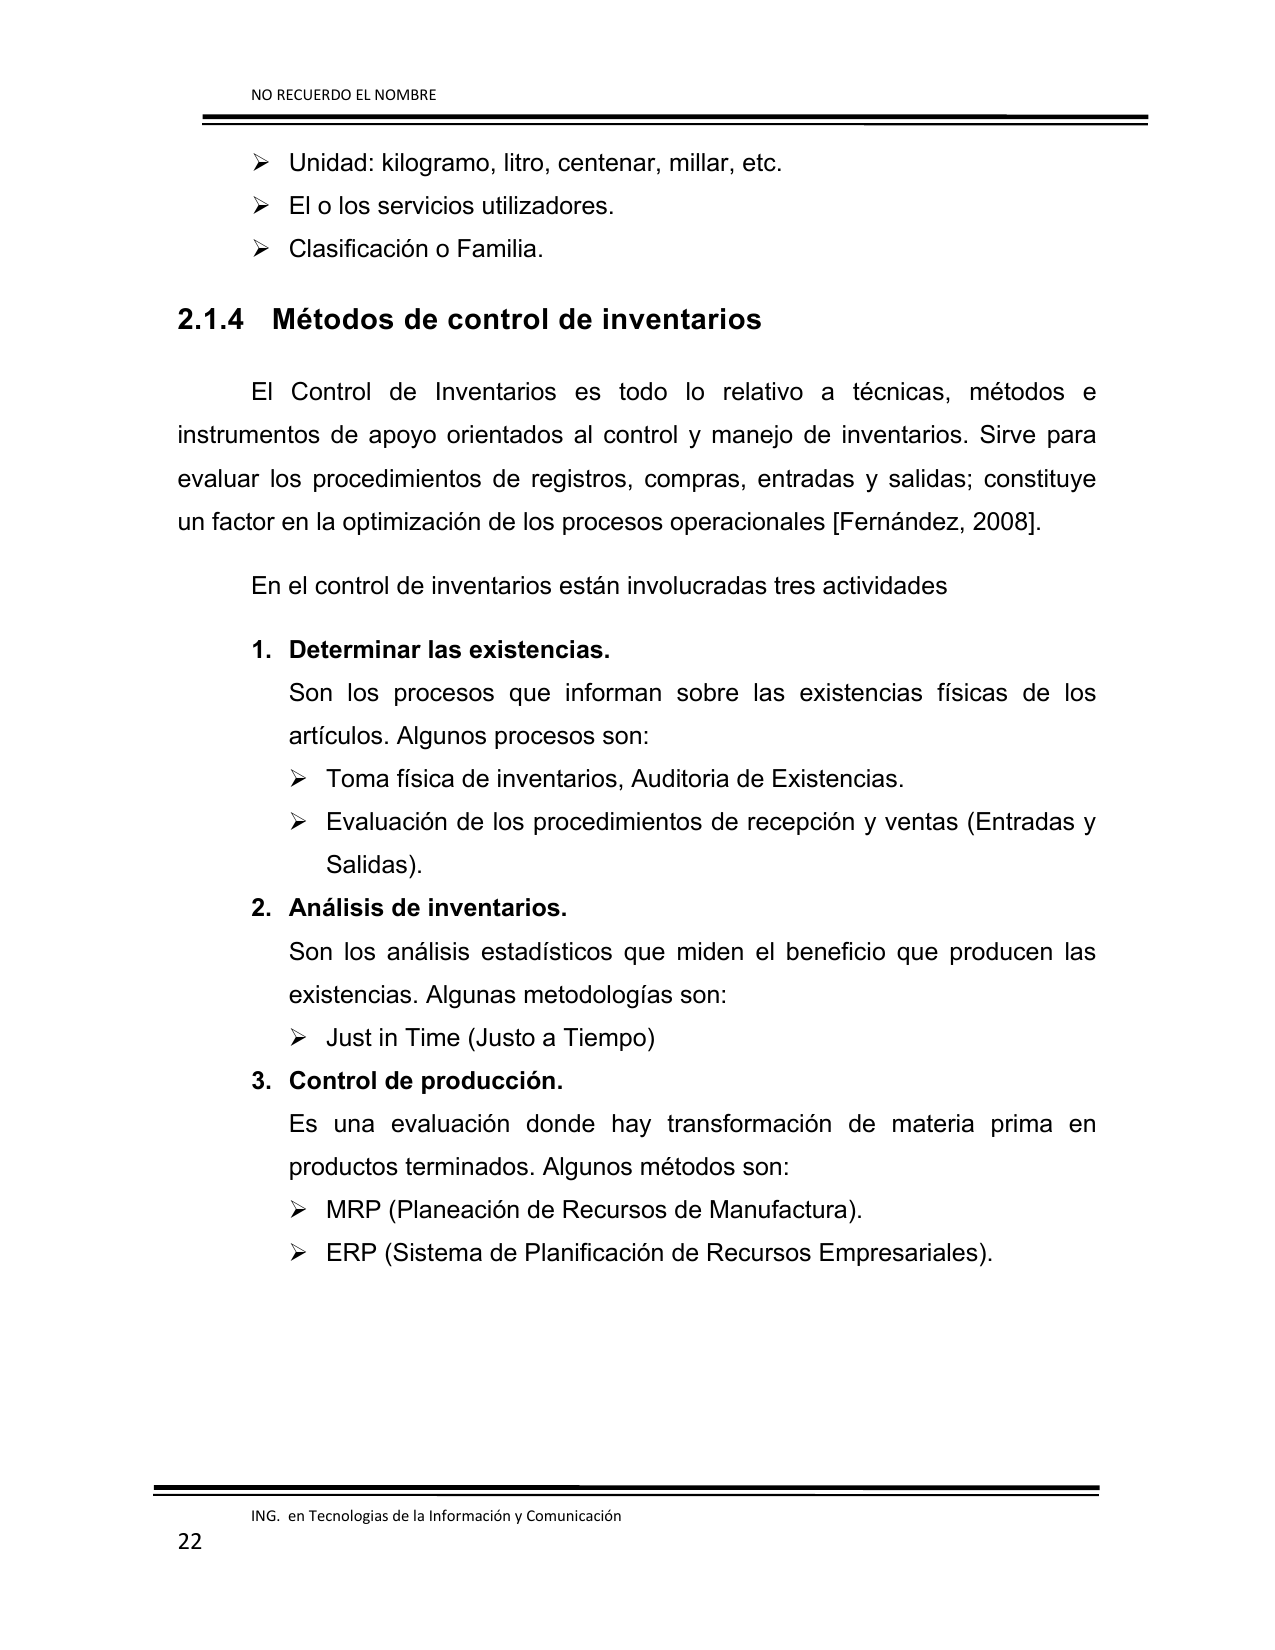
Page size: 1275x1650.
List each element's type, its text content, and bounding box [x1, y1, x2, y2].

subtitle Métodos de control de inventarios [177, 302, 1098, 336]
list Toma física de inventarios, Auditoria de Existencias. [288, 764, 1098, 793]
list Control de producción. [251, 1066, 1098, 1095]
list Análisis de inventarios. [251, 893, 1098, 922]
text El Control de Inventarios es todo lo relativo a técnicas, métodos e instrumentos de apoyo orientados al control y manejo de inventarios. Sirve para evaluar los procedimientos de registros, compras, entradas y salidas; constituye un factor en la optimización de los procesos operacionales [Fernández, 2008]. [177, 377, 1098, 536]
list Clasificación o Familia. [251, 234, 1098, 263]
list ERP (Sistema de Planificación de Recursos Empresariales). [288, 1238, 1098, 1267]
list Evaluación de los procedimientos de recepción y ventas (Entradas y Salidas). [288, 807, 1098, 879]
list El o los servicios utilizadores. [251, 191, 1098, 219]
list Unidad: kilogramo, litro, centenar, millar, etc. [251, 148, 1098, 176]
list Es una evaluación donde hay transformación de materia prima en productos terminados. Algunos métodos son: [288, 1109, 1098, 1181]
list Just in Time (Justo a Tiempo) [288, 1023, 1098, 1052]
list Son los procesos que informan sobre las existencias físicas de los artículos. Algunos procesos son: [288, 678, 1098, 750]
text En el control de inventarios están involucradas tres actividades [177, 571, 1098, 599]
list Son los análisis estadísticos que miden el beneficio que producen las existencias. Algunas metodologías son: [288, 937, 1098, 1008]
list Determinar las existencias. [251, 635, 1098, 663]
list MRP (Planeación de Recursos de Manufactura). [288, 1195, 1098, 1224]
